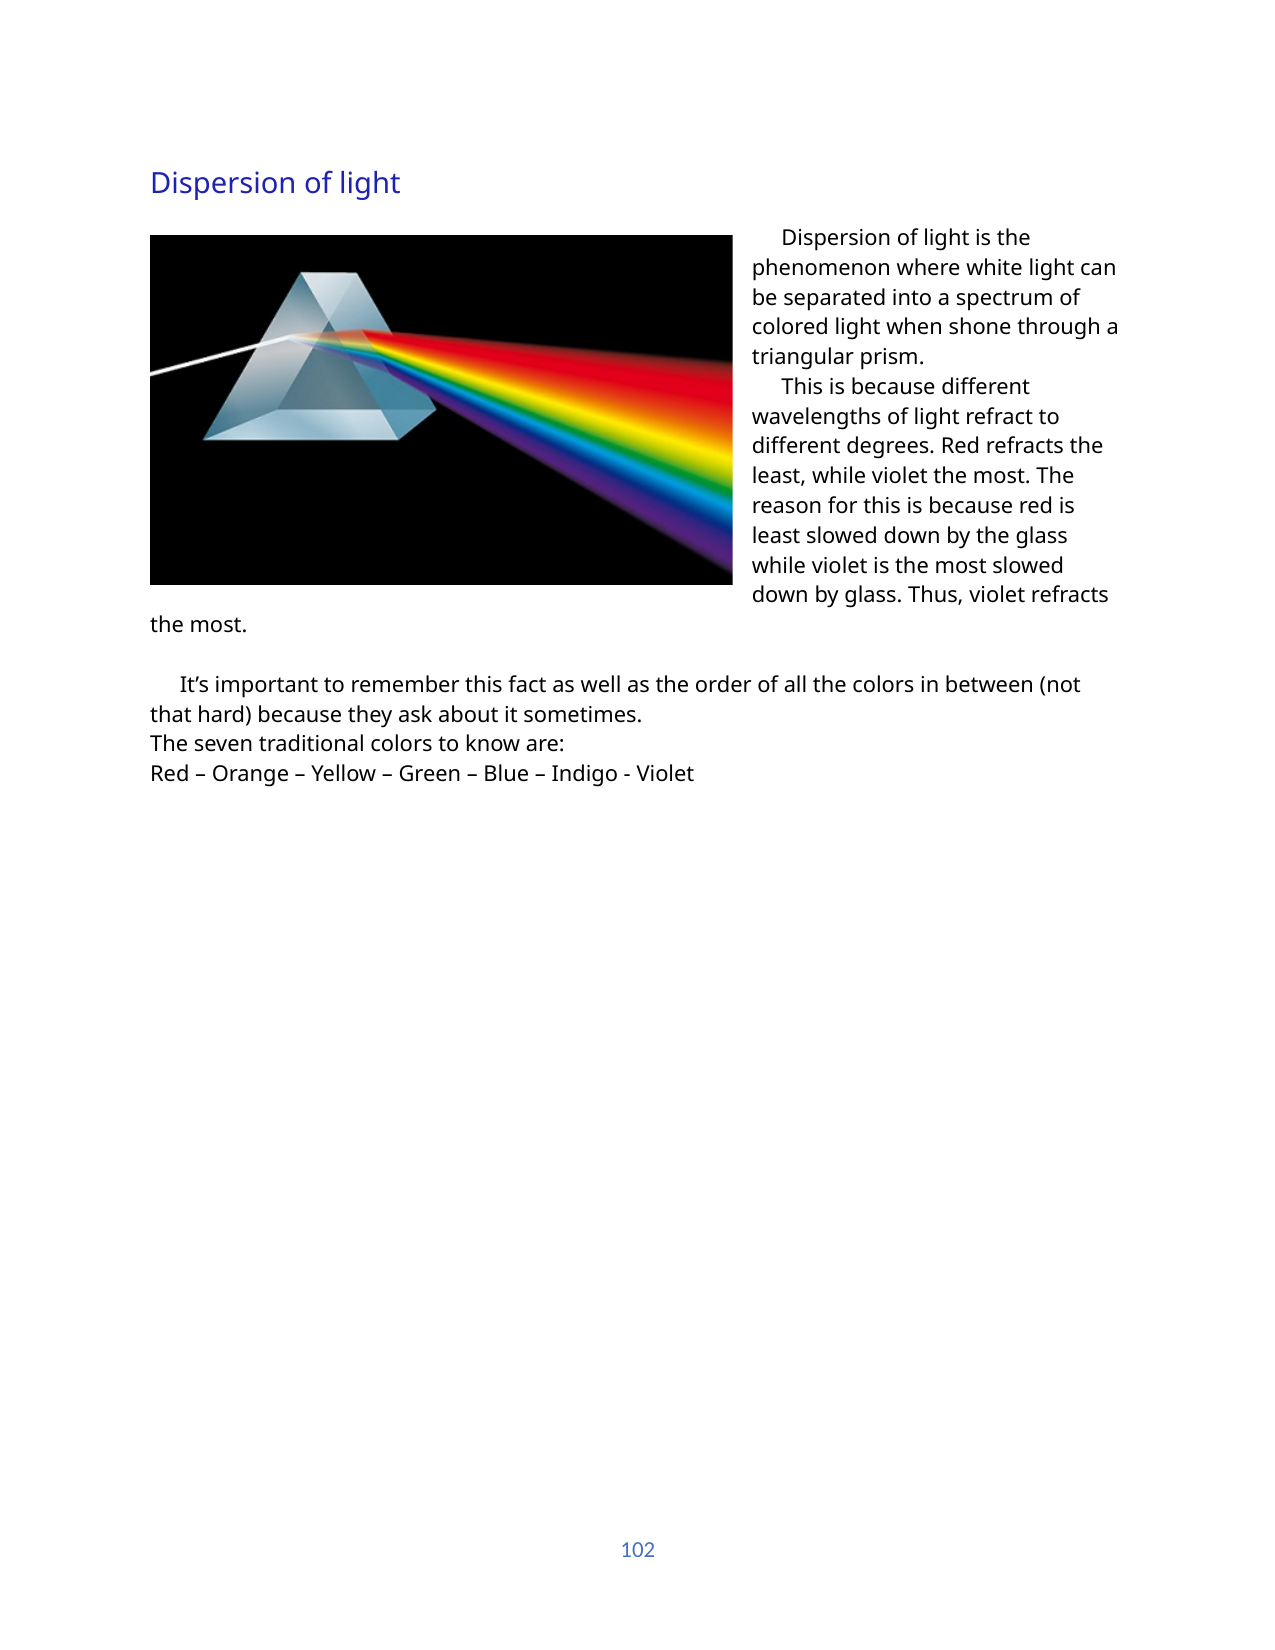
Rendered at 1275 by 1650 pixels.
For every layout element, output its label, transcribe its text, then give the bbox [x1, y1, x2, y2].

text It’s important to remember this fact as well as the order of all the colors in between (not that hard) because they ask about it sometimes. [150, 669, 1125, 728]
picture [150, 235, 733, 585]
text This is because different wavelengths of light refract to different degrees. Red refracts the least, while violet the most. The reason for this is because red is least slowed down by the glass while violet is the most slowed down by glass. Thus, violet refracts the most. [150, 371, 1125, 639]
text Dispersion of light is the phenomenon where white light can be separated into a spectrum of colored light when shone through a triangular prism. [150, 222, 1125, 371]
text Red – Orange – Yellow – Green – Blue – Indigo - Violet [150, 758, 1125, 788]
text Dispersion of light [150, 162, 1125, 202]
text The seven traditional colors to know are: [150, 728, 1125, 758]
